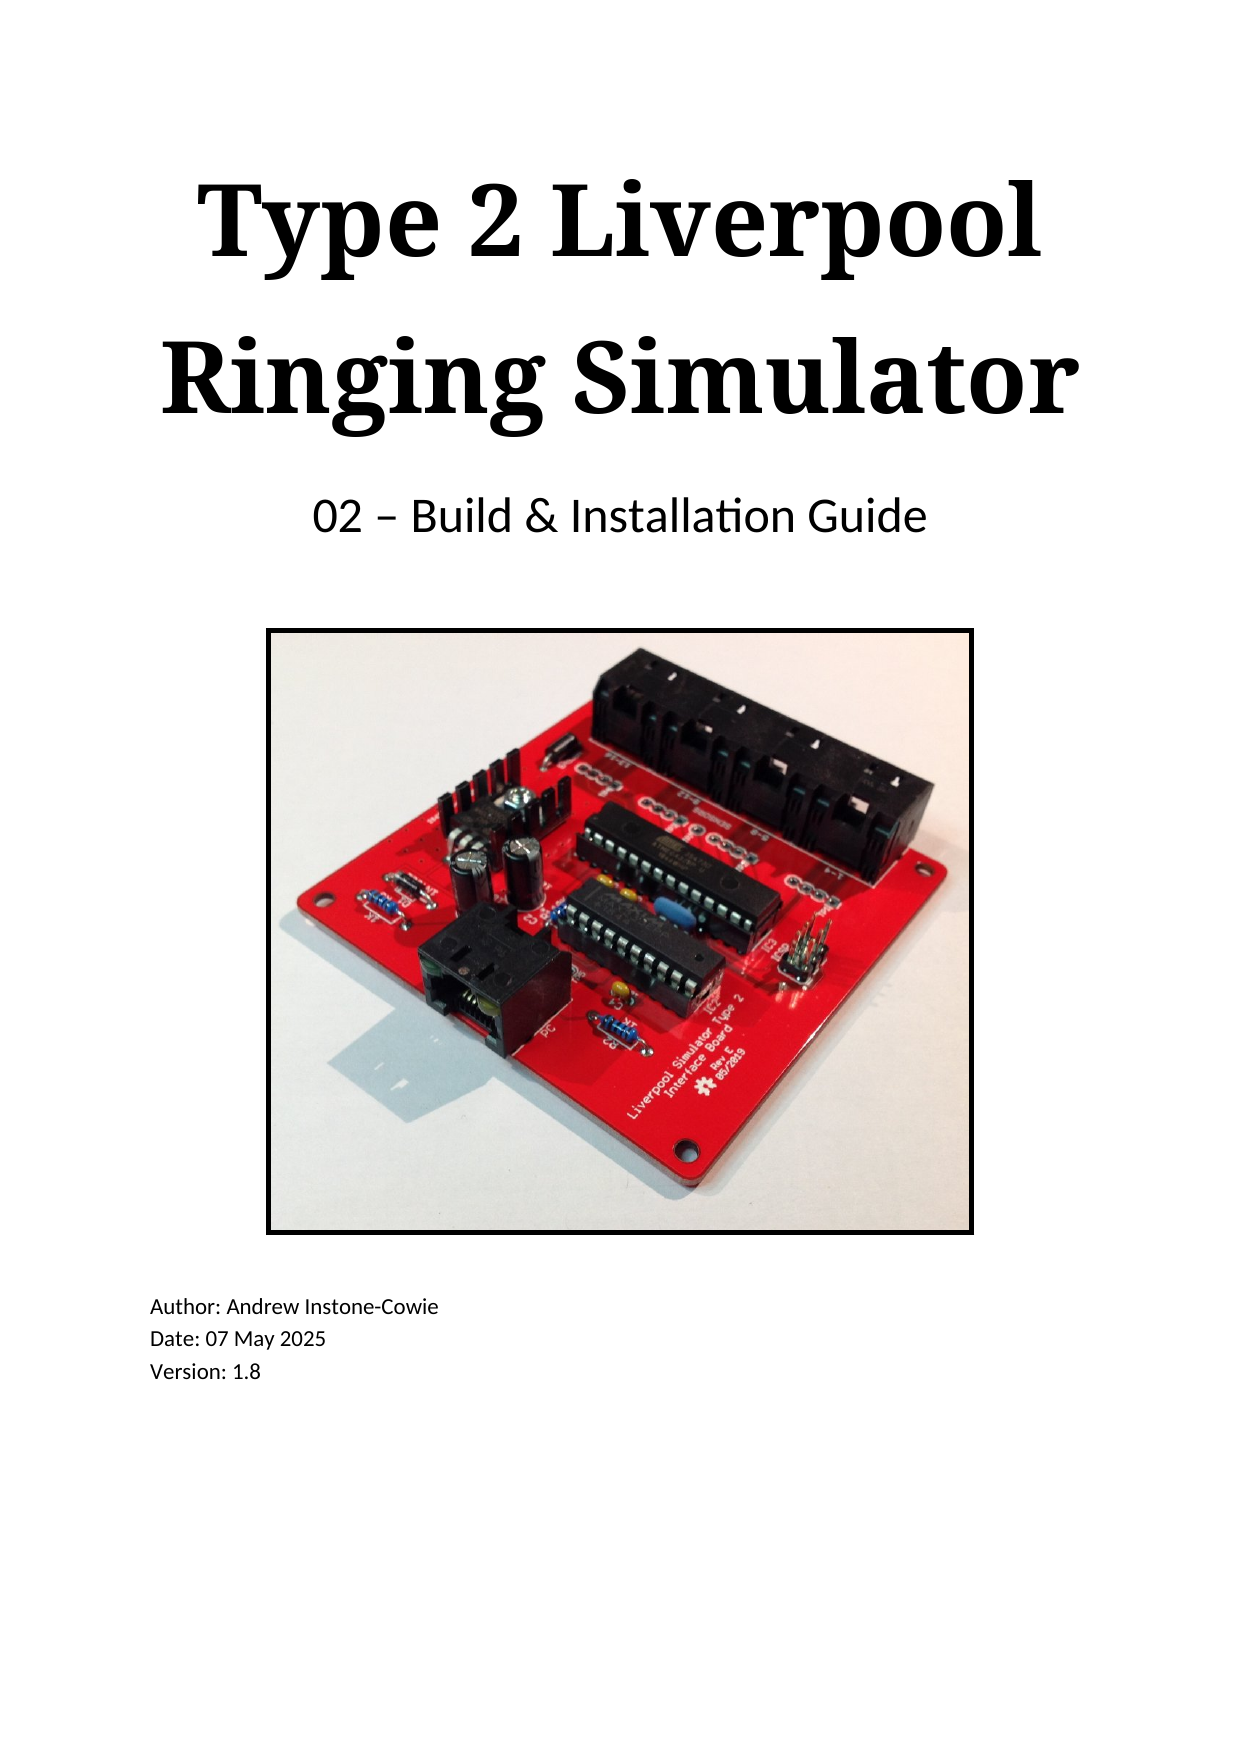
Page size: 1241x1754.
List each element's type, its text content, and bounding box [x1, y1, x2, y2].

text Type 2 Liverpool Ringing Simulator [150, 150, 1090, 443]
text Version: 1. [150, 1357, 1090, 1385]
text 02 – Build & Installation Guide [150, 484, 1090, 545]
text Date: [150, 1324, 1090, 1353]
text Author: Andrew Instone-Cowie [150, 1292, 1090, 1320]
picture [271, 633, 969, 1230]
